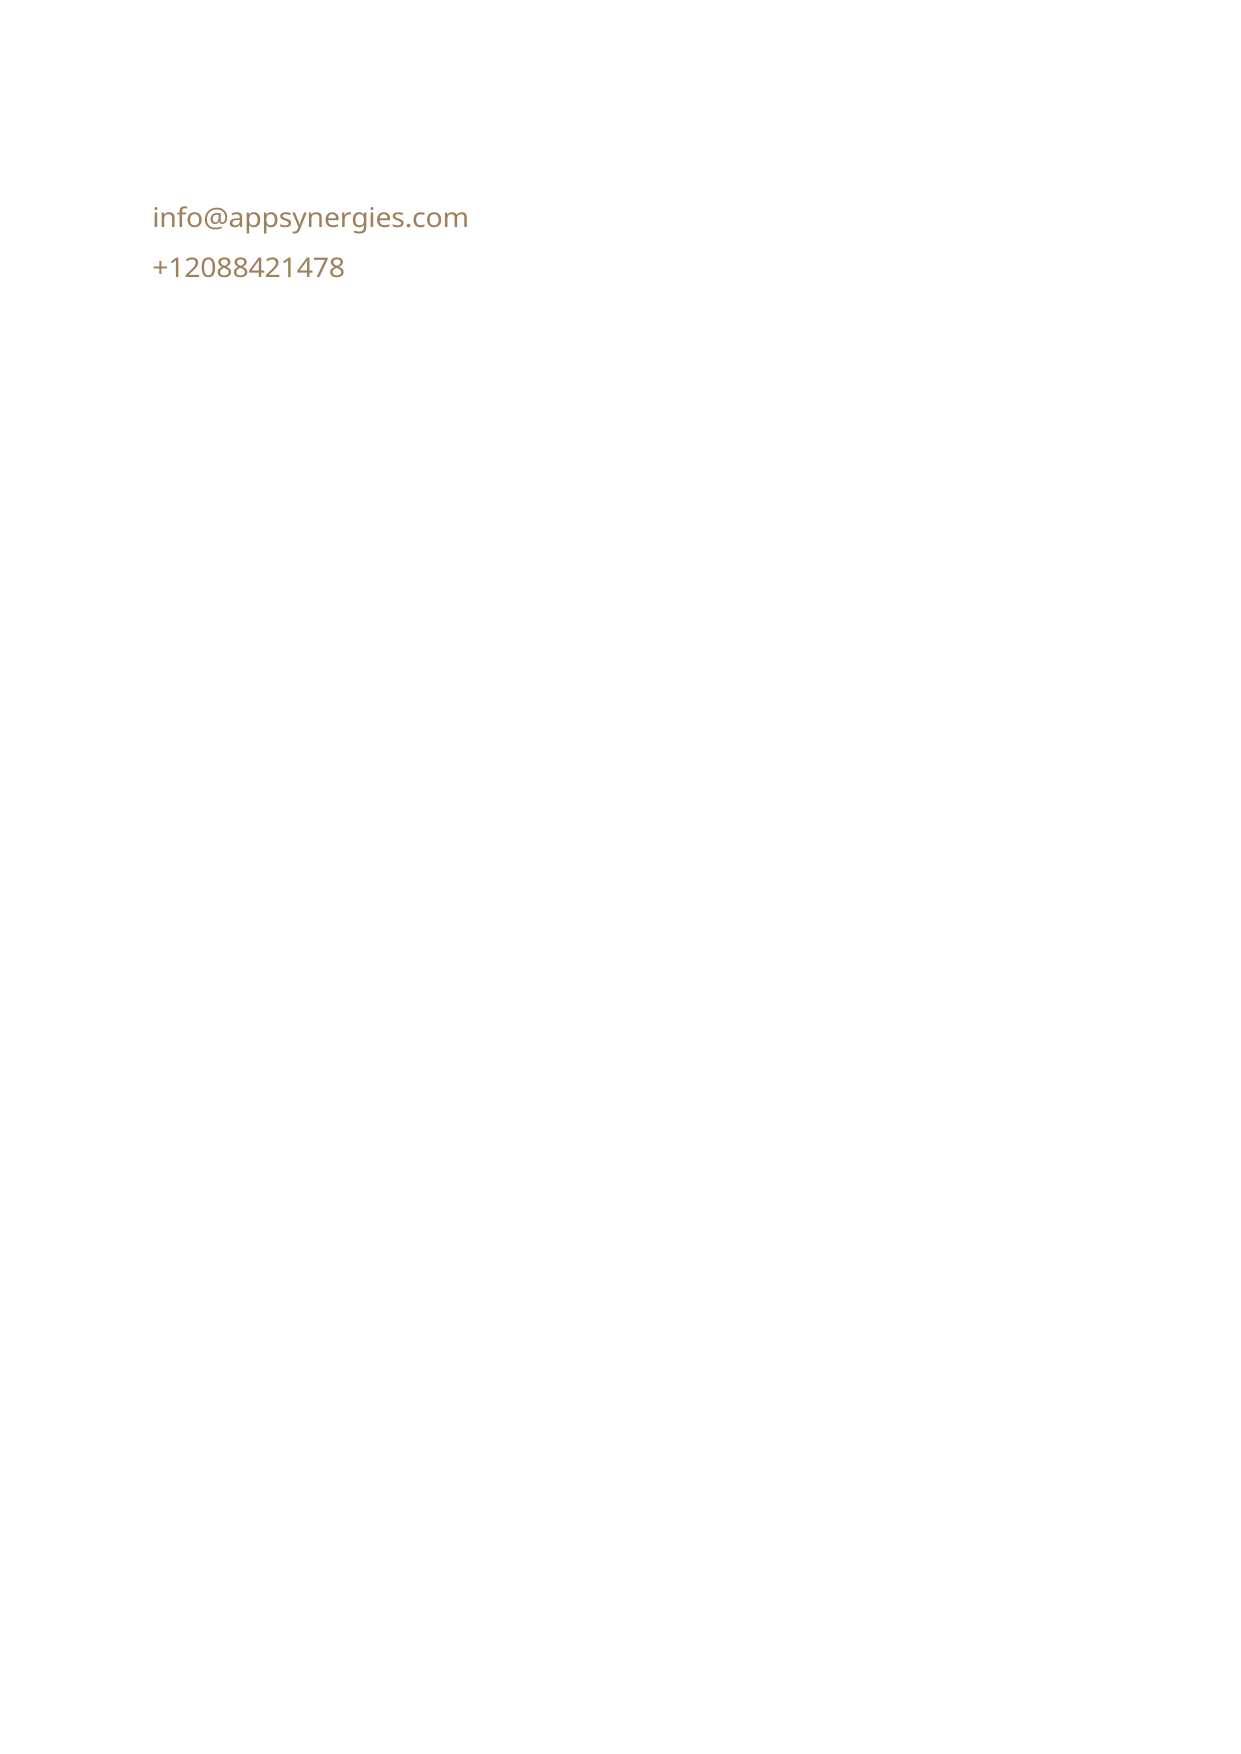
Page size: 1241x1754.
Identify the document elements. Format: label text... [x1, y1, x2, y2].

text info@appsynergies.com [152, 199, 1240, 236]
text +12088421478 [152, 249, 1240, 286]
